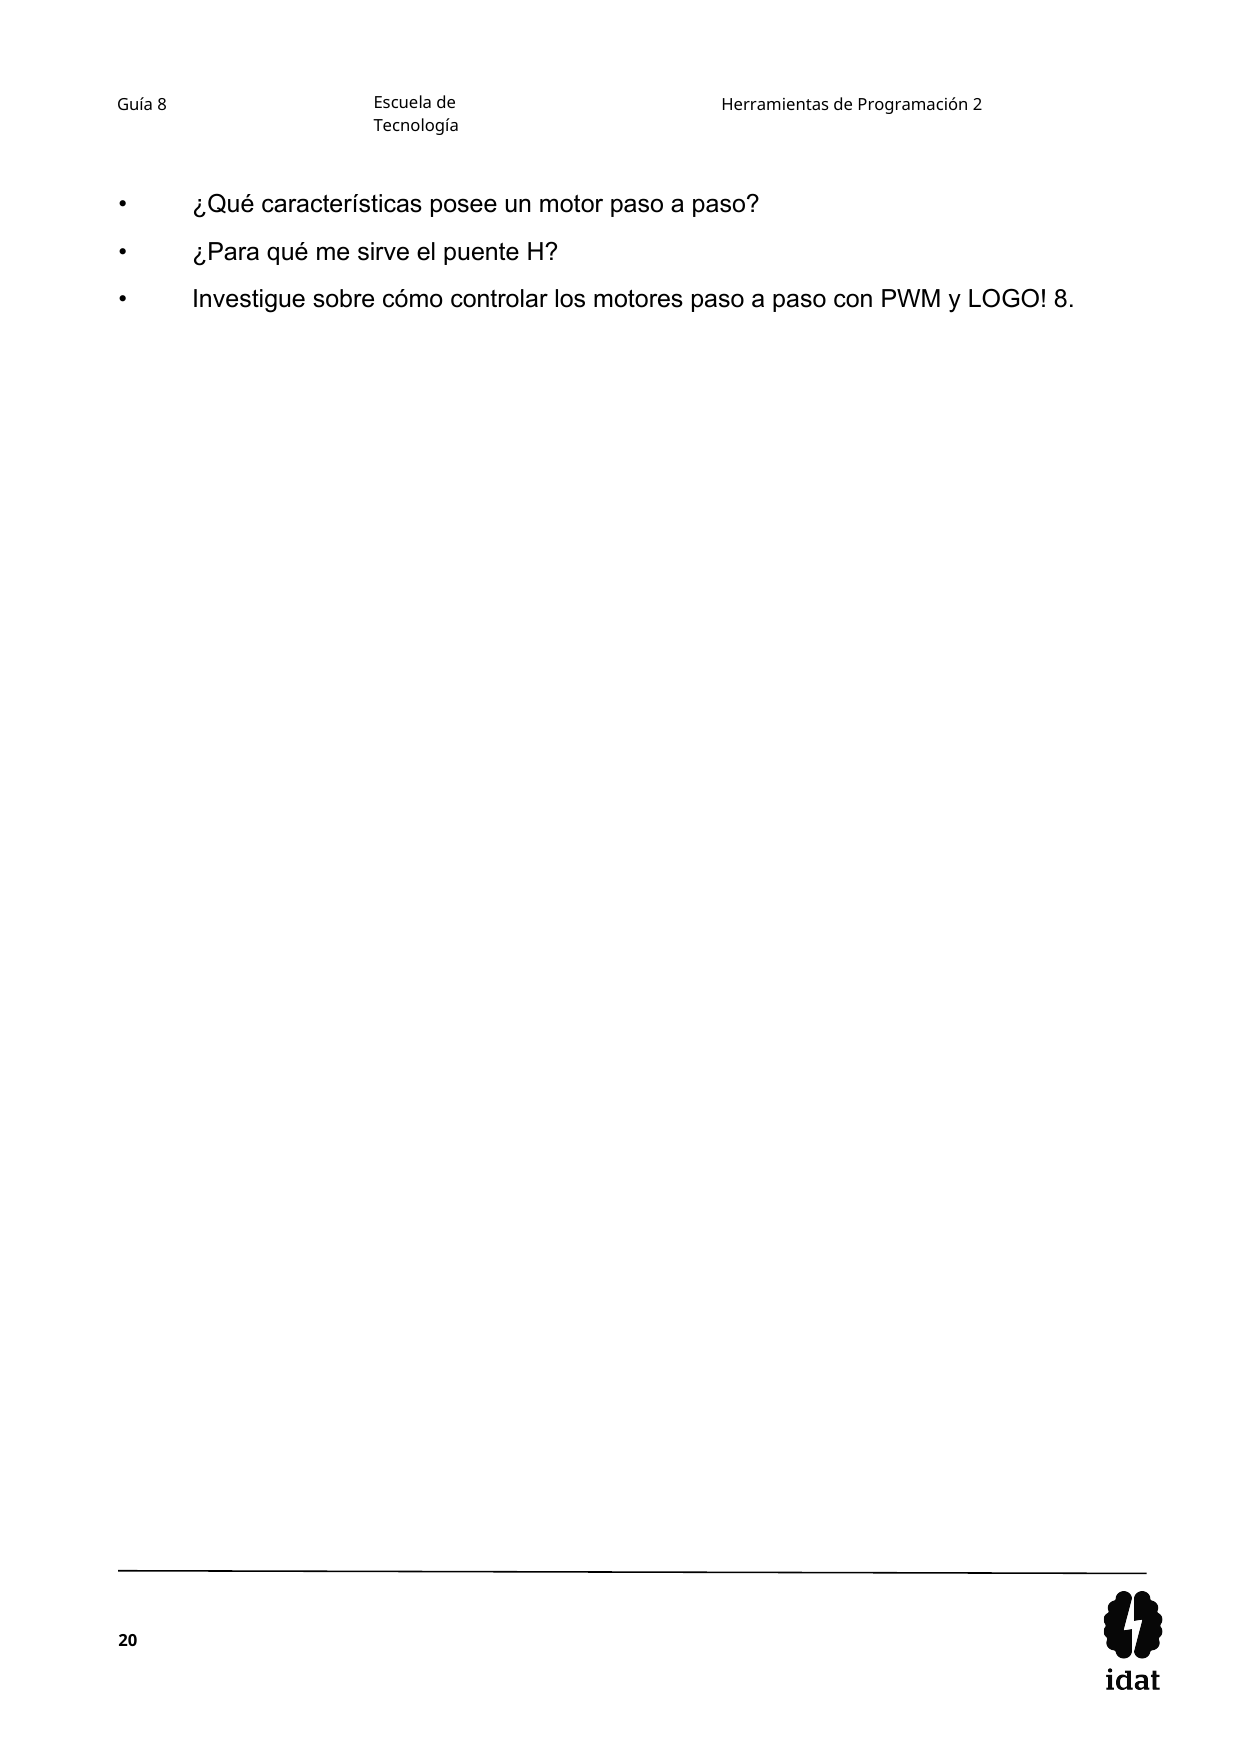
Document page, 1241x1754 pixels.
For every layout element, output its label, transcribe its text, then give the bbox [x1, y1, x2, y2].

picture [1103, 1591, 1163, 1690]
text • Investigue sobre cómo controlar los motores paso a paso con PWM y LOGO! 8. [118, 284, 1122, 313]
text • ¿Para qué me sirve el puente H? [118, 236, 1122, 265]
text • ¿Qué características posee un motor paso a paso? [118, 189, 1122, 217]
